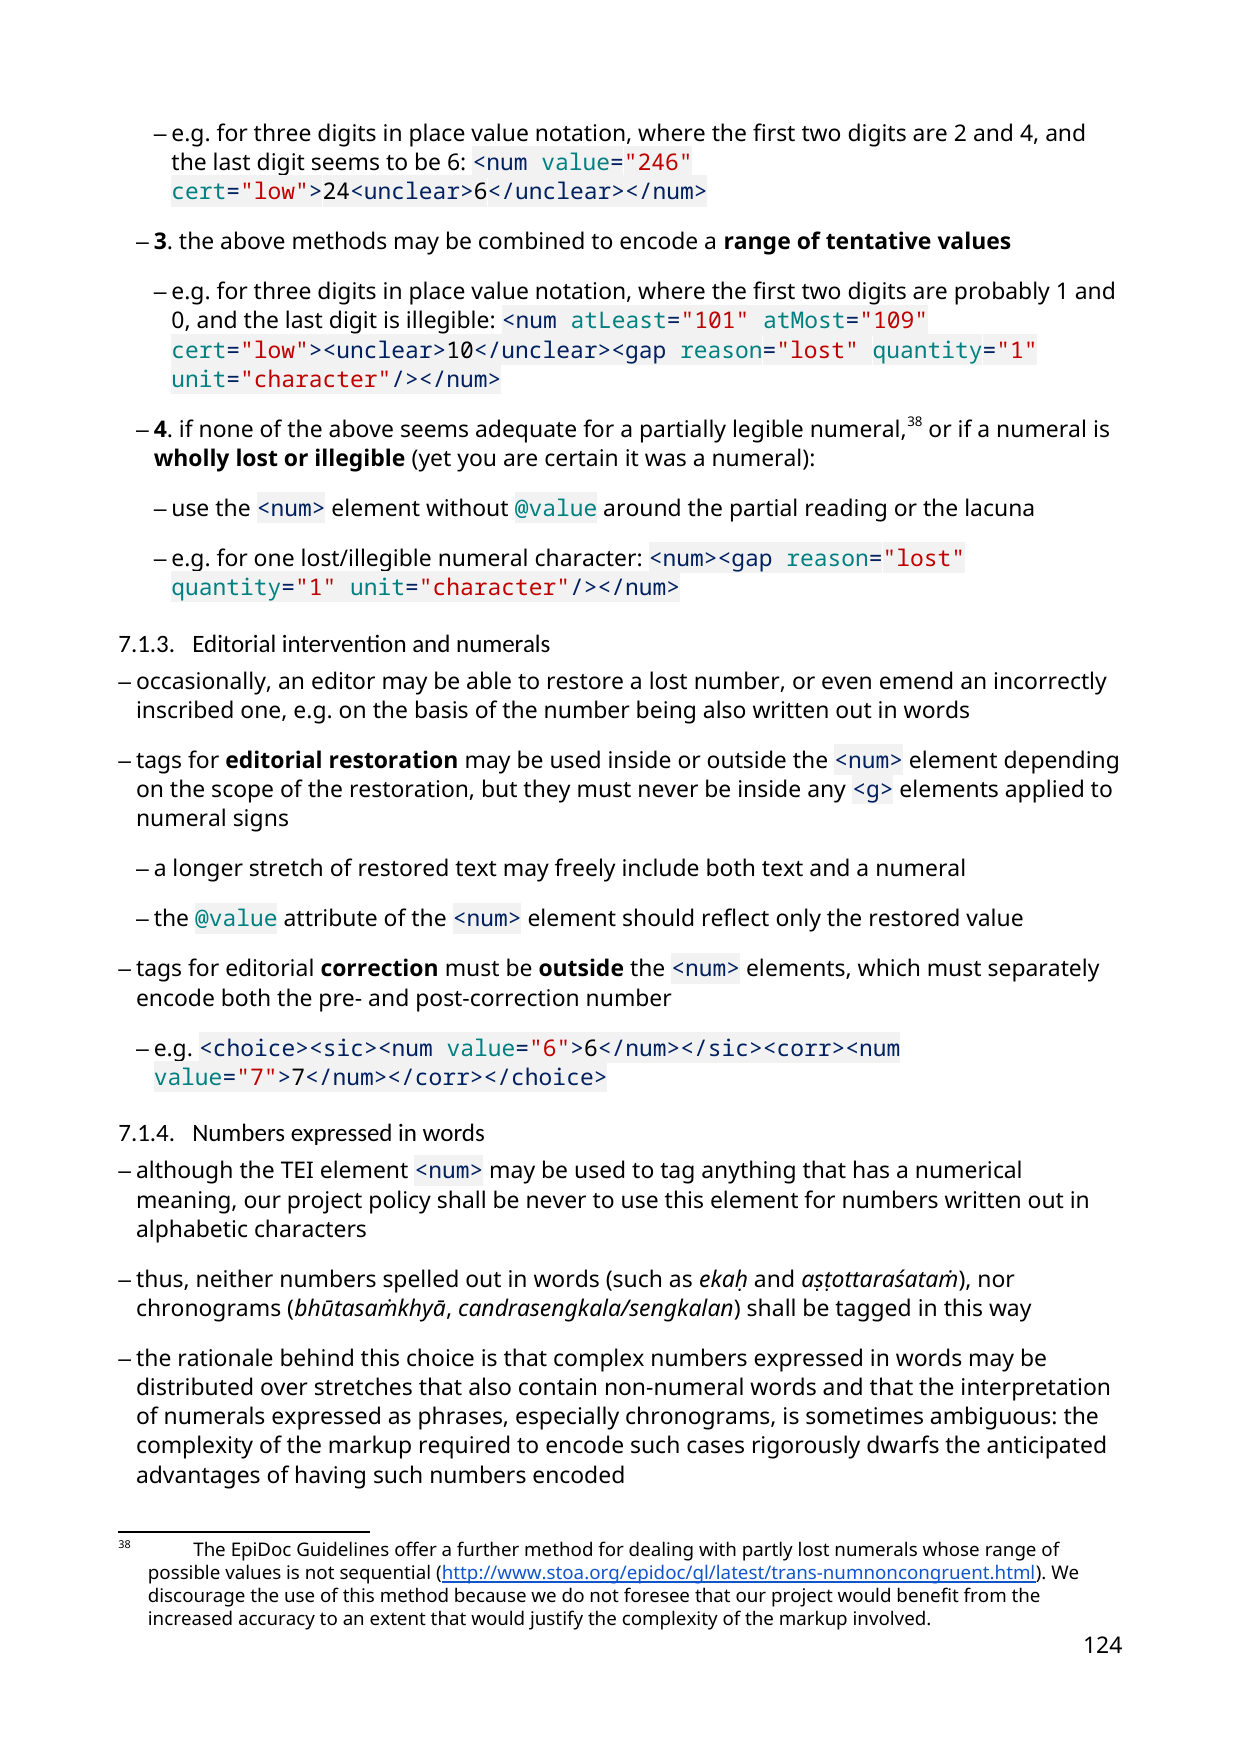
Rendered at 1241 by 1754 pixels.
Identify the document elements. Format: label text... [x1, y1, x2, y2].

subtitle Editorial intervention and numerals [118, 622, 1122, 660]
list although the TEI element <num> may be used to tag anything that has a numerical meaning, our project policy shall be never to use this element for numbers written out in alphabetic characters [118, 1156, 1122, 1243]
list use the <num> element without @value around the partial reading or the lacuna [325, 493, 515, 522]
list e.g. for three digits in place value notation, where the first two digits are 2 and 4, and the last digit seems to be 6: <num value="246" cert="low">24<unclear>6</unclear></num> [153, 118, 1122, 206]
list e.g. <choice><sic><num value="6">6</num></sic><corr><num value="7">7</num></corr></choice> [607, 1033, 1122, 1091]
list thus, neither numbers spelled out in words (such as ekaḥ and aṣṭottaraśataṁ), nor chronograms (bhūtasaṁkhyā, candrasengkala/sengkalan) shall be tagged in this way [118, 1264, 1122, 1322]
list 4. if none of the above seems adequate for a partially legible numeral, or if a numeral is wholly lost or illegible (yet you are certain it was a numeral): [136, 414, 1122, 472]
list the @value attribute of the <num> element should reflect only the restored value [277, 903, 453, 933]
list the rationale behind this choice is that complex numbers expressed in words may be distributed over stretches that also contain non-numeral words and that the interpretation of numerals expressed as phrases, especially chronograms, is sometimes ambiguous: the complexity of the markup required to encode such cases rigorously dwarfs the anticipated advantages of having such numbers encoded [118, 1343, 1122, 1489]
list e.g. for three digits in place value notation, where the first two digits are probably 1 and 0, and the last digit is illegible: <num atLeast="101" atMost="109" cert="low"><unclear>10</unclear><gap reason="lost" quantity="1" unit="character"/></num> [153, 276, 1122, 393]
list 3. the above methods may be combined to encode a range of tentative values [136, 226, 1122, 256]
list occasionally, an editor may be able to restore a lost number, or even emend an incorrectly inscribed one, e.g. on the basis of the number being also written out in words [118, 666, 1122, 724]
subtitle Numbers expressed in words [118, 1112, 1122, 1149]
list the @value attribute of the <num> element should reflect only the restored value [521, 903, 1122, 933]
list tags for editorial restoration may be used inside or outside the <num> element depending on the scope of the restoration, but they must never be inside any <g> elements applied to numeral signs [118, 745, 1122, 833]
list e.g. for one lost/illegible numeral character: <num><gap reason="lost" quantity="1" unit="character"/></num> [153, 543, 649, 601]
list e.g. for one lost/illegible numeral character: <num><gap reason="lost" quantity="1" unit="character"/></num> [680, 543, 1122, 601]
list a longer stretch of restored text may freely include both text and a numeral [136, 853, 1122, 883]
list use the <num> element without @value around the partial reading or the lacuna [597, 493, 1122, 522]
list tags for editorial correction must be outside the <num> elements, which must separately encode both the pre- and post-correction number [118, 953, 1122, 1012]
